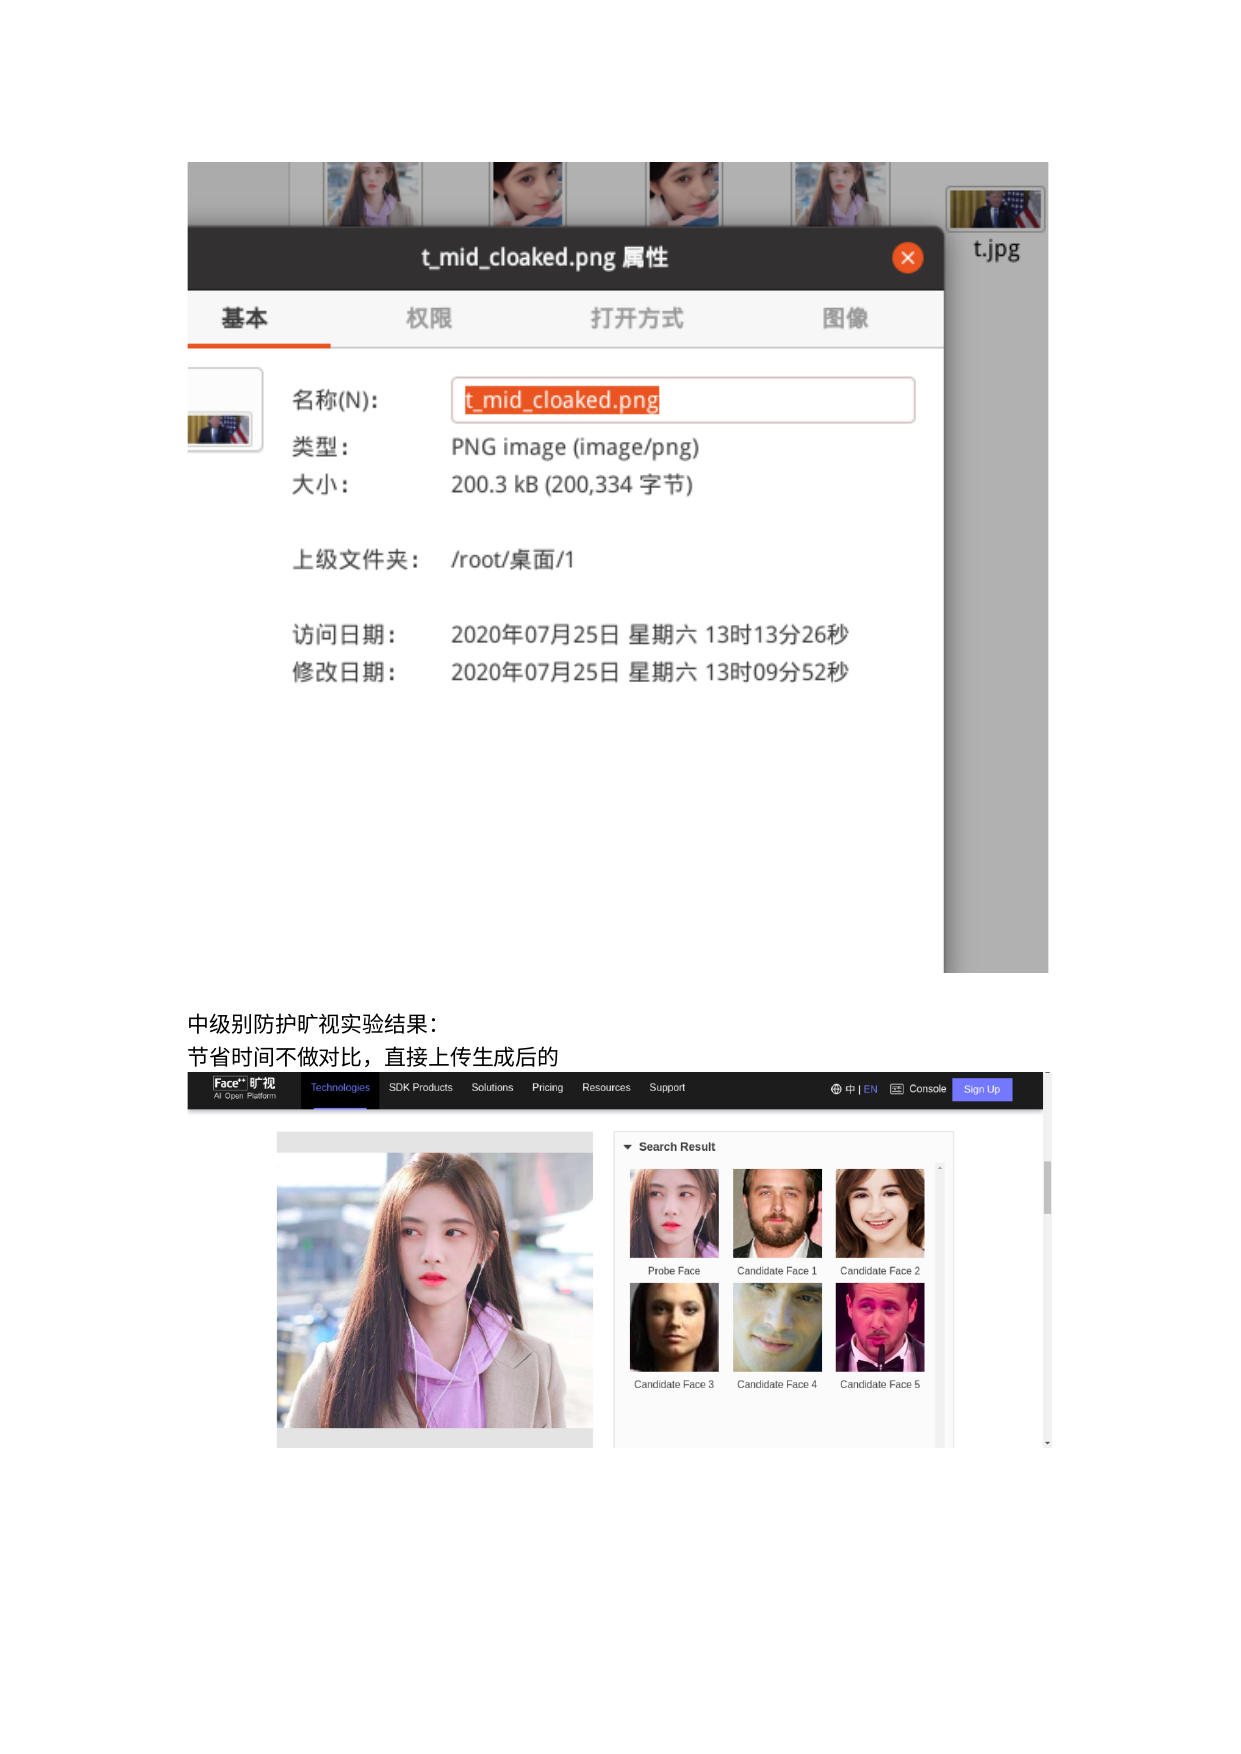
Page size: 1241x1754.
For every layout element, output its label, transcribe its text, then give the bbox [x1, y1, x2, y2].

text 节省时间不做对比，直接上传生成后的 [187, 1039, 1053, 1072]
picture [187, 1072, 1052, 1448]
picture [187, 162, 1049, 973]
text 中级别防护旷视实验结果： [187, 1007, 1053, 1039]
